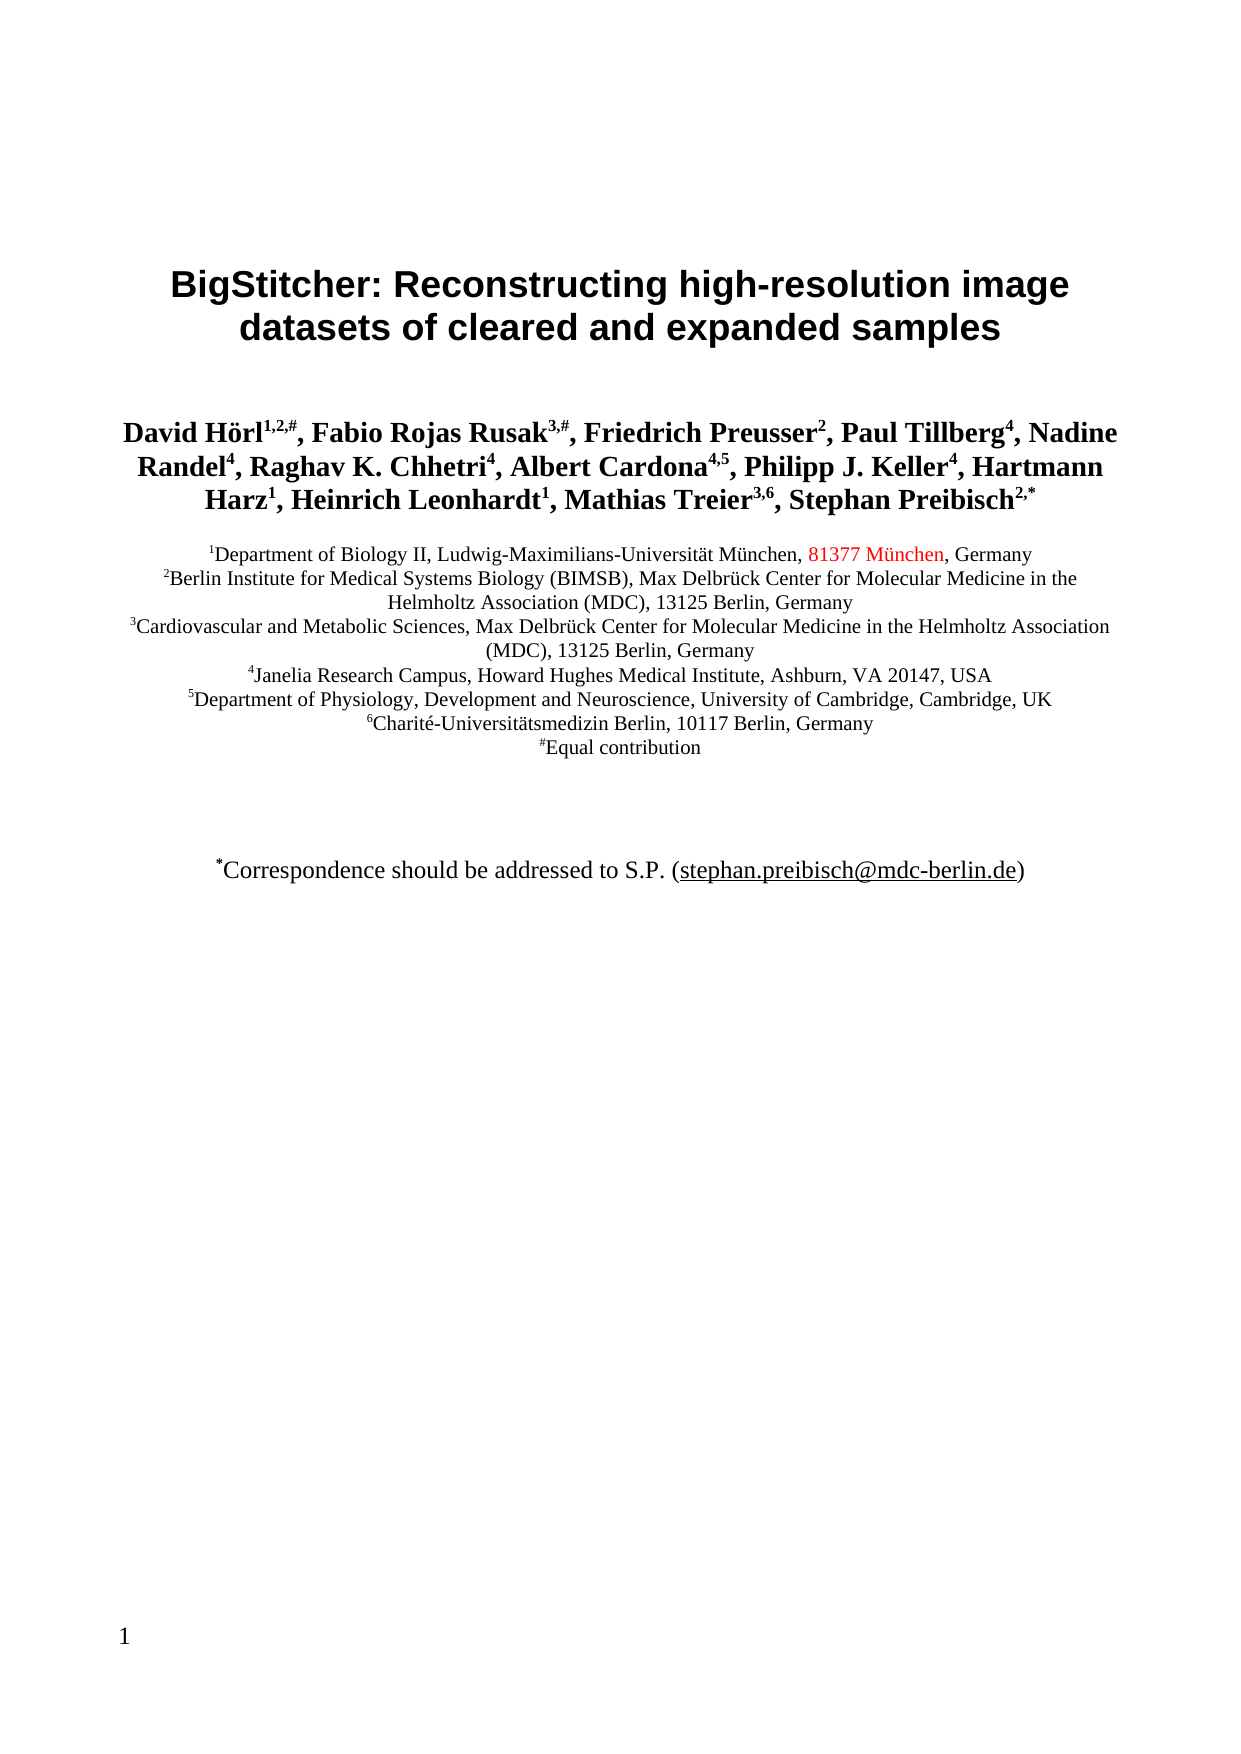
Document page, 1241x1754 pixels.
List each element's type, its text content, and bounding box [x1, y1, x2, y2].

text 4Janelia Research Campus, Howard Hughes Medical Institute, Ashburn, VA 20147, USA [118, 662, 1122, 687]
text 3Cardiovascular and Metabolic Sciences, Max Delbrück Center for Molecular Medicine in the Helmholtz Association (MDC), 13125 Berlin, Germany [118, 614, 1122, 662]
text 6Charité-Universitätsmedizin Berlin, 10117 Berlin, Germany [118, 711, 1122, 735]
text 5Department of Physiology, Development and Neuroscience, University of Cambridge, Cambridge, UK [118, 687, 1122, 711]
text #Equal contribution [118, 735, 1122, 759]
text 1Department of Biology II, Ludwig-Maximilians-Universität München, 81377 München, Germany [118, 542, 1122, 566]
text 2Berlin Institute for Medical Systems Biology (BIMSB), Max Delbrück Center for Molecular Medicine in the Helmholtz Association (MDC), 13125 Berlin, Germany [118, 566, 1122, 614]
text BigStitcher: Reconstructing high-resolution image datasets of cleared and expanded samples [118, 262, 1122, 348]
text David Hörl1,2,#, Fabio Rojas Rusak3,#, Friedrich Preusser2, Paul Tillberg4, Nadine Randel4, Raghav K. Chhetri4, Albert Cardona4,5, Philipp J. Keller4, Hartmann Harz1, Heinrich Leonhardt1, Mathias Treier3,6, Stephan Preibisch2,* [118, 415, 1122, 516]
text *Correspondence should be addressed to S.P. (stephan.preibisch@mdc-berlin.de) [118, 855, 1122, 884]
